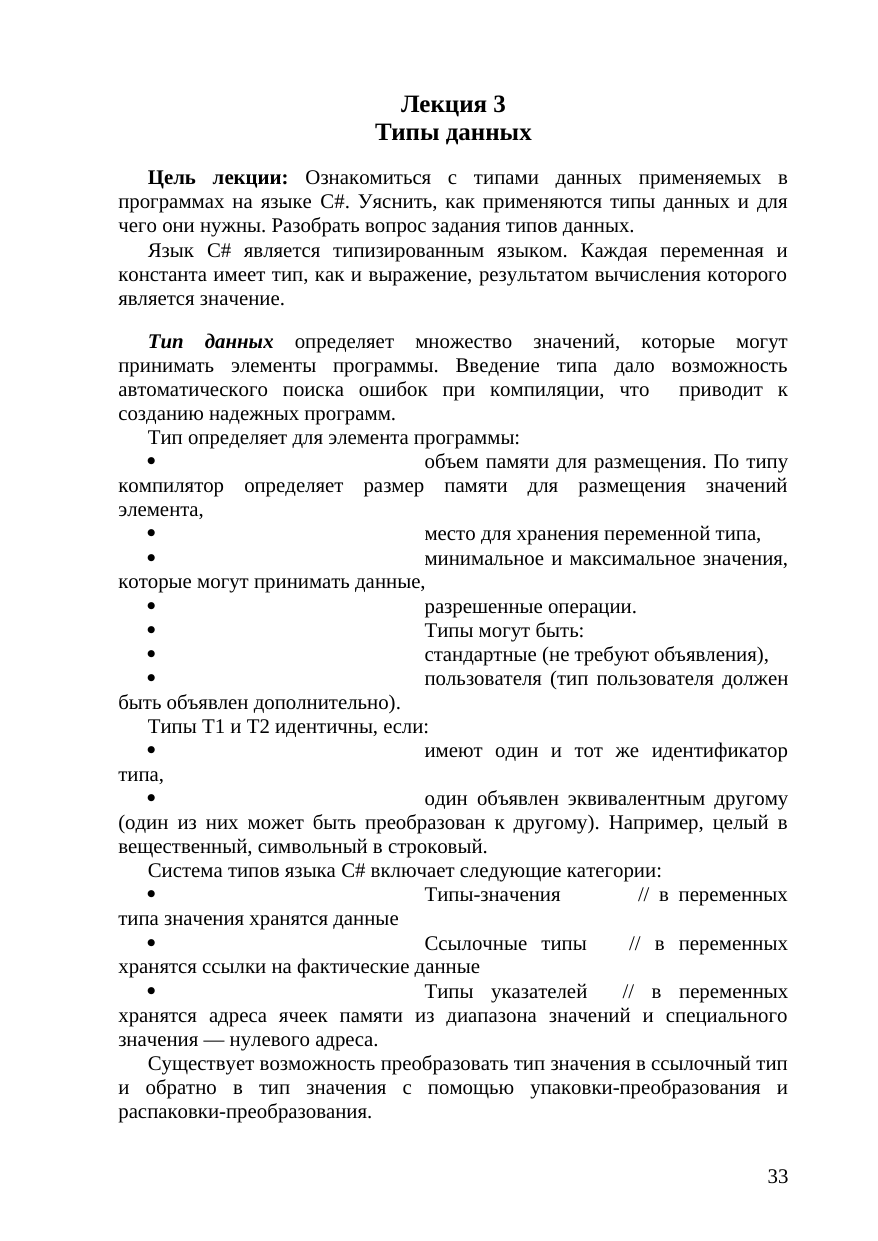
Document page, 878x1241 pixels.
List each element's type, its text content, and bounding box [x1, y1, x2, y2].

list объем памяти для размещения. По типу компилятор определяет размер памяти для размещения значений элемента, [118, 449, 788, 521]
subtitle Лекция 3 [118, 89, 788, 117]
text Цель лекции: Ознакомиться с типами данных применяемых в программах на языке C#. Уяснить, как применяются типы данных и для чего они нужны. Разобрать вопрос задания типов данных. [118, 165, 788, 237]
list разрешенные операции. [118, 593, 788, 618]
text Система типов языка C# включает следующие категории: [118, 858, 788, 882]
list Типы-значения // в переменных типа значения хранятся данные [118, 882, 788, 930]
text Тип данных определяет множество значений, которые могут принимать элементы программы. Введение типа дало возможность автоматического поиска ошибок при компиляции, что приводит к созданию надежных программ. [118, 329, 788, 425]
subtitle Типы данных [118, 117, 788, 146]
list Типы могут быть: [118, 618, 788, 642]
text Язык C# является типизированным языком. Каждая переменная и константа имеет тип, как и выражение, результатом вычисления которого является значение. [118, 237, 788, 310]
list один объявлен эквивалентным другому (один из них может быть преобразован к другому). Например, целый в вещественный, символьный в строковый. [118, 786, 788, 858]
list Типы указателей // в переменных хранятся адреса ячеек памяти из диапазона значений и специального значения — нулевого адреса. [118, 978, 788, 1051]
text Типы Т1 и Т2 идентичны, если: [118, 714, 788, 738]
list минимальное и максимальное значения, которые могут принимать данные, [118, 545, 788, 593]
list имеют один и тот же идентификатор типа, [118, 738, 788, 786]
text Тип определяет для элемента программы: [118, 425, 788, 449]
text Существует возможность преобразовать тип значения в ссылочный тип и обратно в тип значения с помощью упаковки-преобразования и распаковки-преобразования. [118, 1051, 788, 1123]
list пользователя (тип пользователя должен быть объявлен дополнительно). [118, 666, 788, 714]
list стандартные (не требуют объявления), [118, 642, 788, 666]
list место для хранения переменной типа, [118, 521, 788, 545]
list Ссылочные типы // в переменных хранятся ссылки на фактические данные [118, 930, 788, 978]
